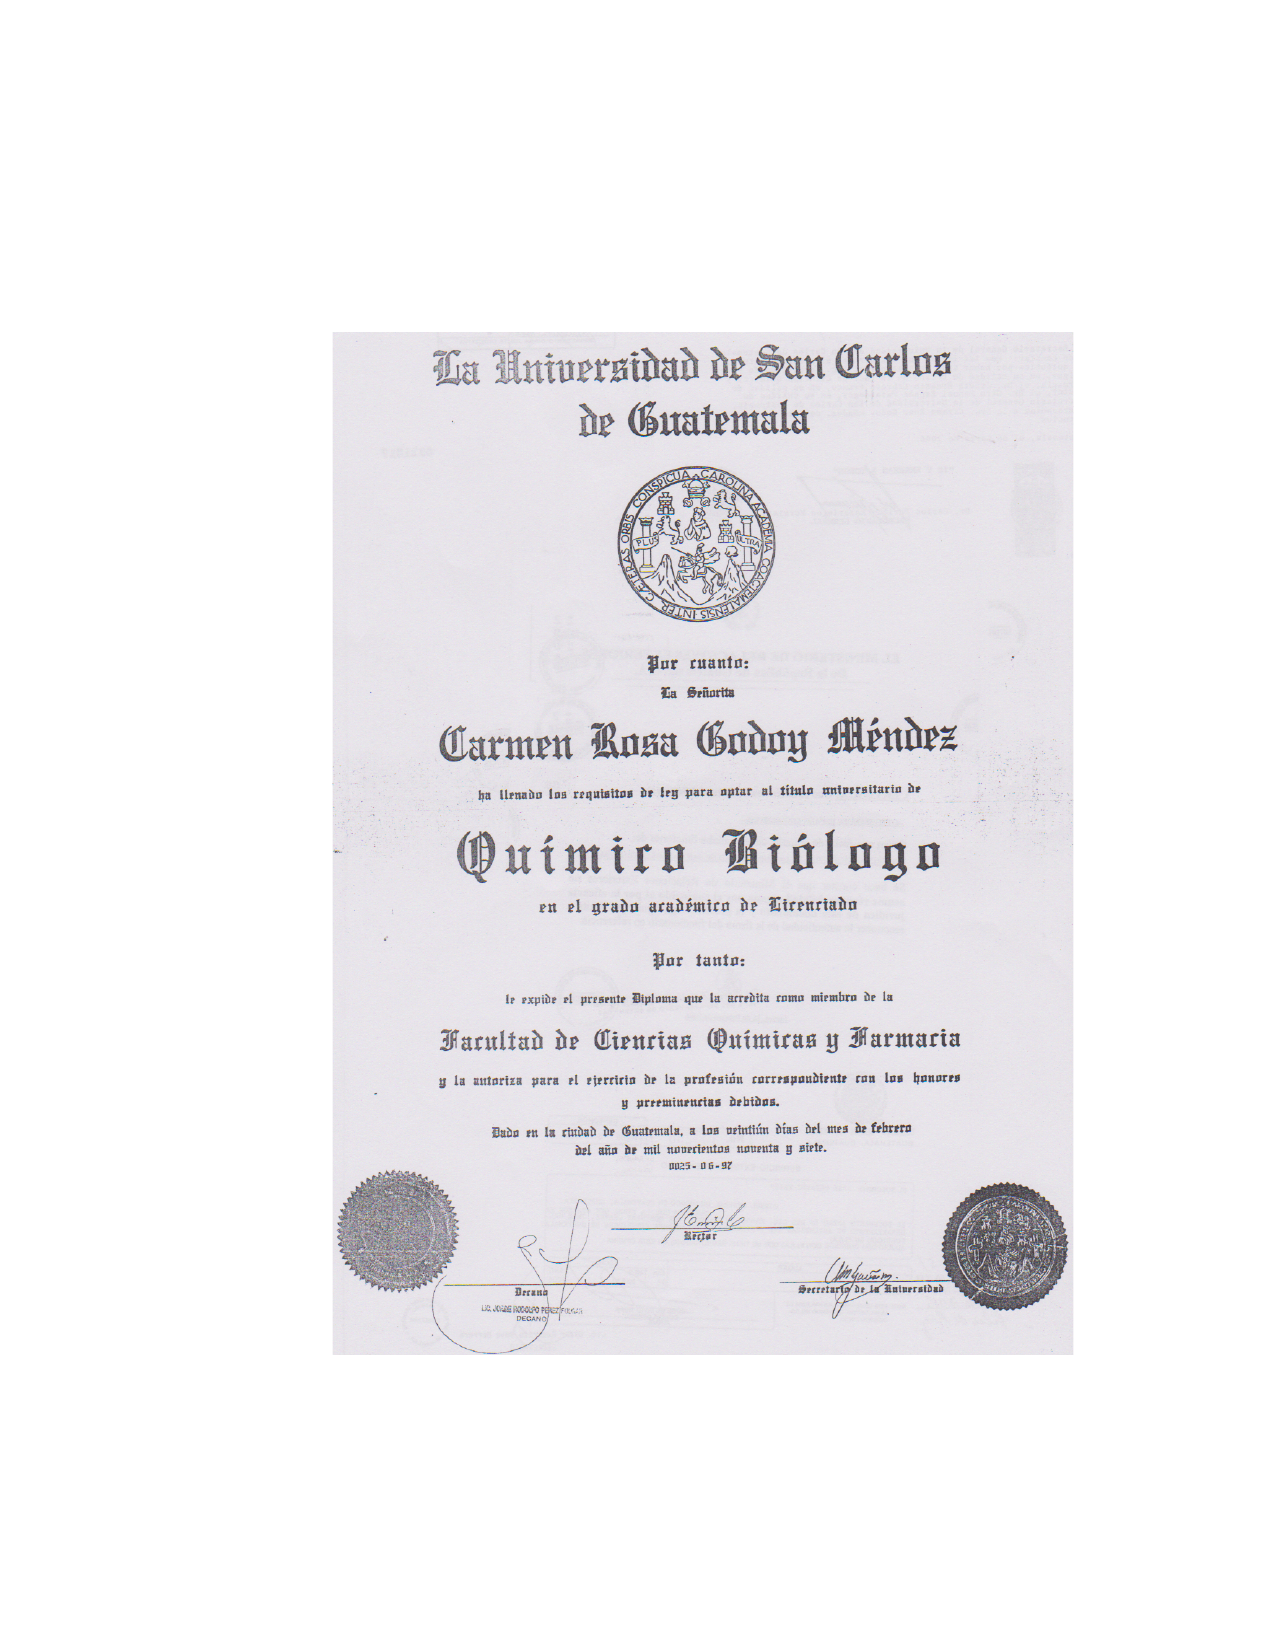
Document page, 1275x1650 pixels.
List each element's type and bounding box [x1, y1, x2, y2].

picture [332, 332, 1074, 1355]
